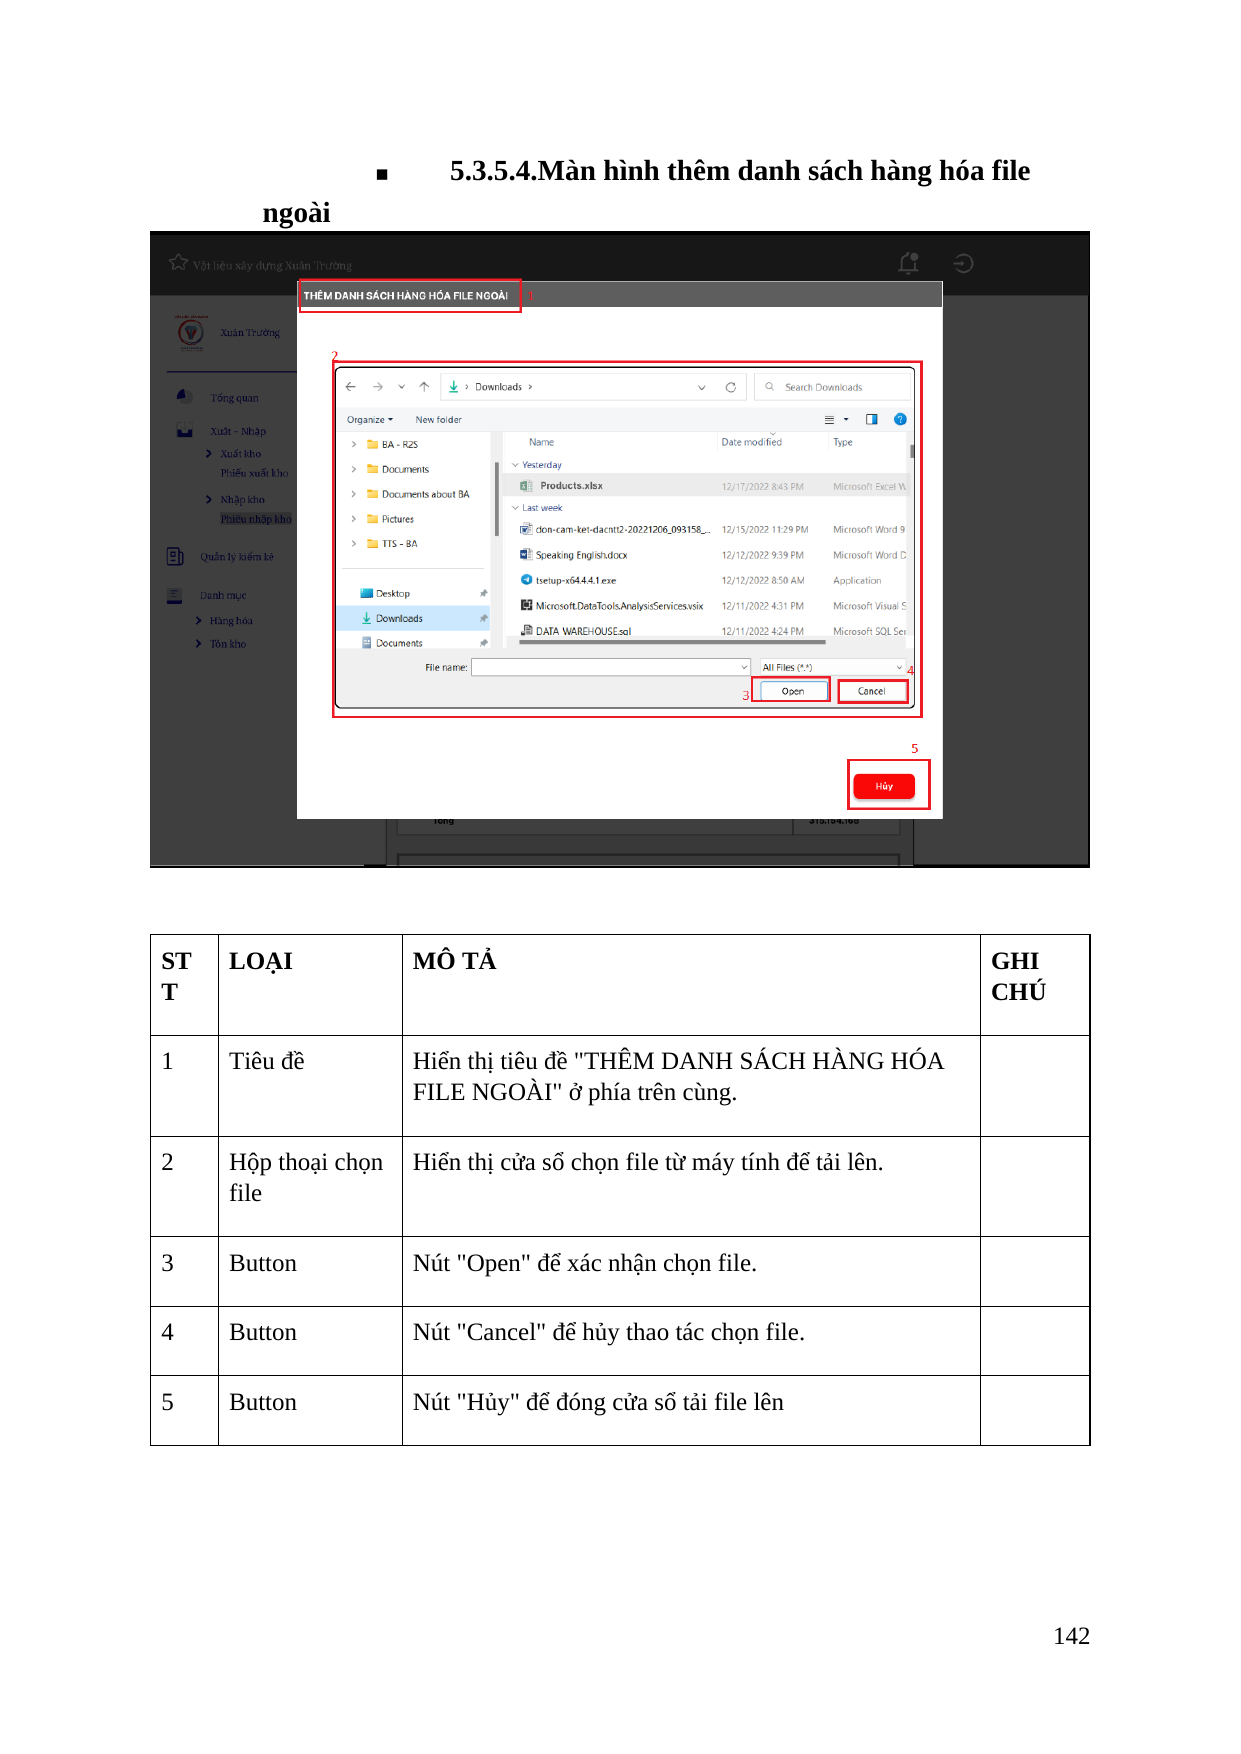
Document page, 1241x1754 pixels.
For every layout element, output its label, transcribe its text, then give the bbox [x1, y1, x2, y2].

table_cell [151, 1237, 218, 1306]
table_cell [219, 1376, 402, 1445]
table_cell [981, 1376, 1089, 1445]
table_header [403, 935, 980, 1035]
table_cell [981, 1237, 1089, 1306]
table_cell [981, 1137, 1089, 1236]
picture [150, 231, 1090, 868]
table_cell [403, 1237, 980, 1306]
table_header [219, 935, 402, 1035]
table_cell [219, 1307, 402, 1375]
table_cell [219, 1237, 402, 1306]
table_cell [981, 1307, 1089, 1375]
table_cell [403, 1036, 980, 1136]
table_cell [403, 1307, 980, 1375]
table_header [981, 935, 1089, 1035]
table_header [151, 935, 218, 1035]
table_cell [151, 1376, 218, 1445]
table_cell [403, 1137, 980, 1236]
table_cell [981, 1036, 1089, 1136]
subtitle 5.3.5.4.Màn hình thêm danh sách hàng hóa file ngoài [262, 150, 1090, 229]
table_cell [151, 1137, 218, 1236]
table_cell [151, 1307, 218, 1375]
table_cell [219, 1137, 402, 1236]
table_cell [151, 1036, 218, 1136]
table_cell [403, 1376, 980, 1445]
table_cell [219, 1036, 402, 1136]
